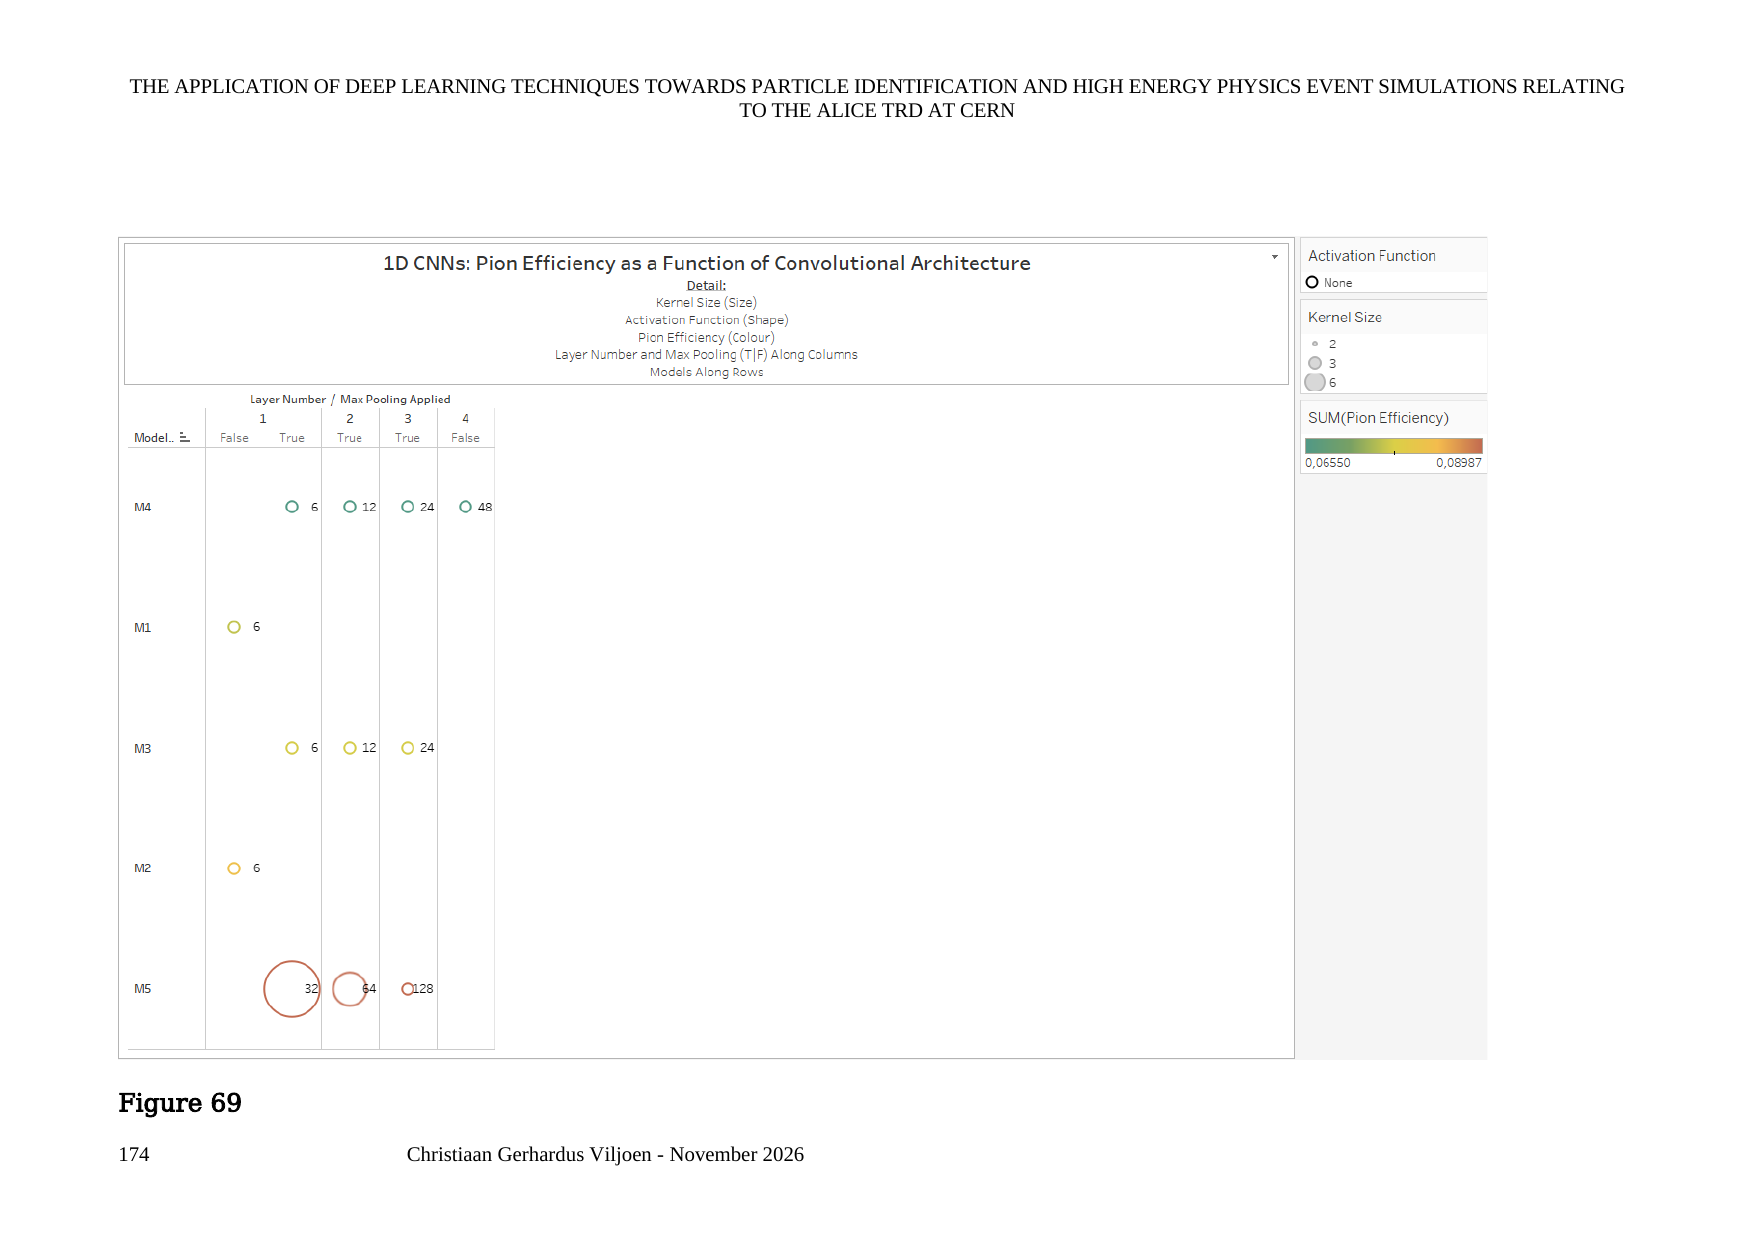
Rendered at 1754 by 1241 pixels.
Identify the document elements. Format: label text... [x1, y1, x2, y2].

picture [118, 236, 1488, 1060]
